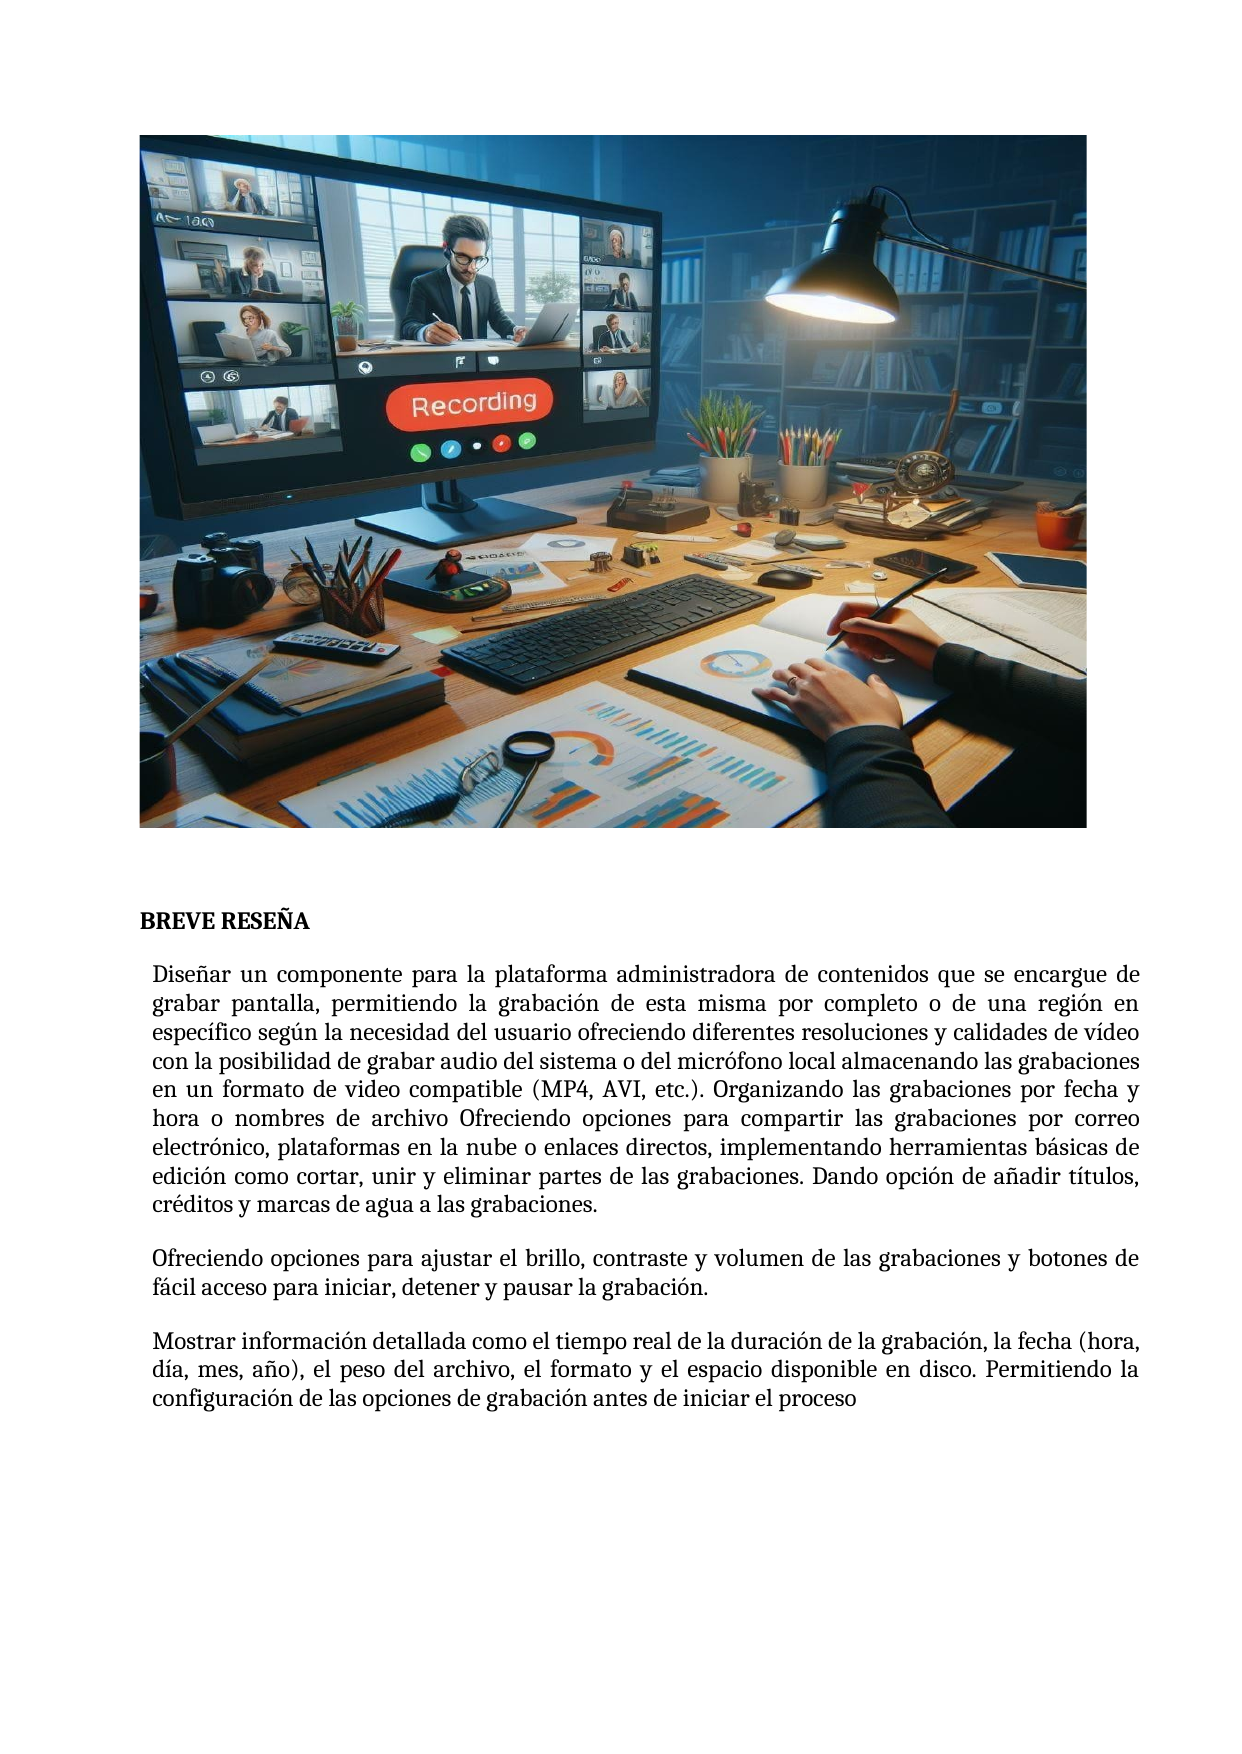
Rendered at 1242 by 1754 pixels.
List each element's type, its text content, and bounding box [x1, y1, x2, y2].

text BREVE RESEÑA [139, 907, 1141, 935]
text Diseñar un componente para la plataforma administradora de contenidos que se encargue de grabar pantalla, permitiendo la grabación de esta misma por completo o de una región en específico según la necesidad del usuario ofreciendo diferentes resoluciones y calidades de vídeo con la posibilidad de grabar audio del sistema o del micrófono local almacenando las grabaciones en un formato de video compatible (MP4, AVI, etc.). Organizando las grabaciones por fecha y hora o nombres de archivo Ofreciendo opciones para compartir las grabaciones por correo electrónico, plataformas en la nube o enlaces directos, implementando herramientas básicas de edición como cortar, unir y eliminar partes de las grabaciones. Dando opción de añadir títulos, créditos y marcas de agua a las grabaciones. [152, 960, 1141, 1219]
picture [139, 135, 1087, 828]
text Mostrar información detallada como el tiempo real de la duración de la grabación, la fecha (hora, día, mes, año), el peso del archivo, el formato y el espacio disponible en disco. Permitiendo la configuración de las opciones de grabación antes de iniciar el proceso [152, 1327, 1141, 1413]
text Ofreciendo opciones para ajustar el brillo, contraste y volumen de las grabaciones y botones de fácil acceso para iniciar, detener y pausar la grabación. [152, 1244, 1141, 1302]
